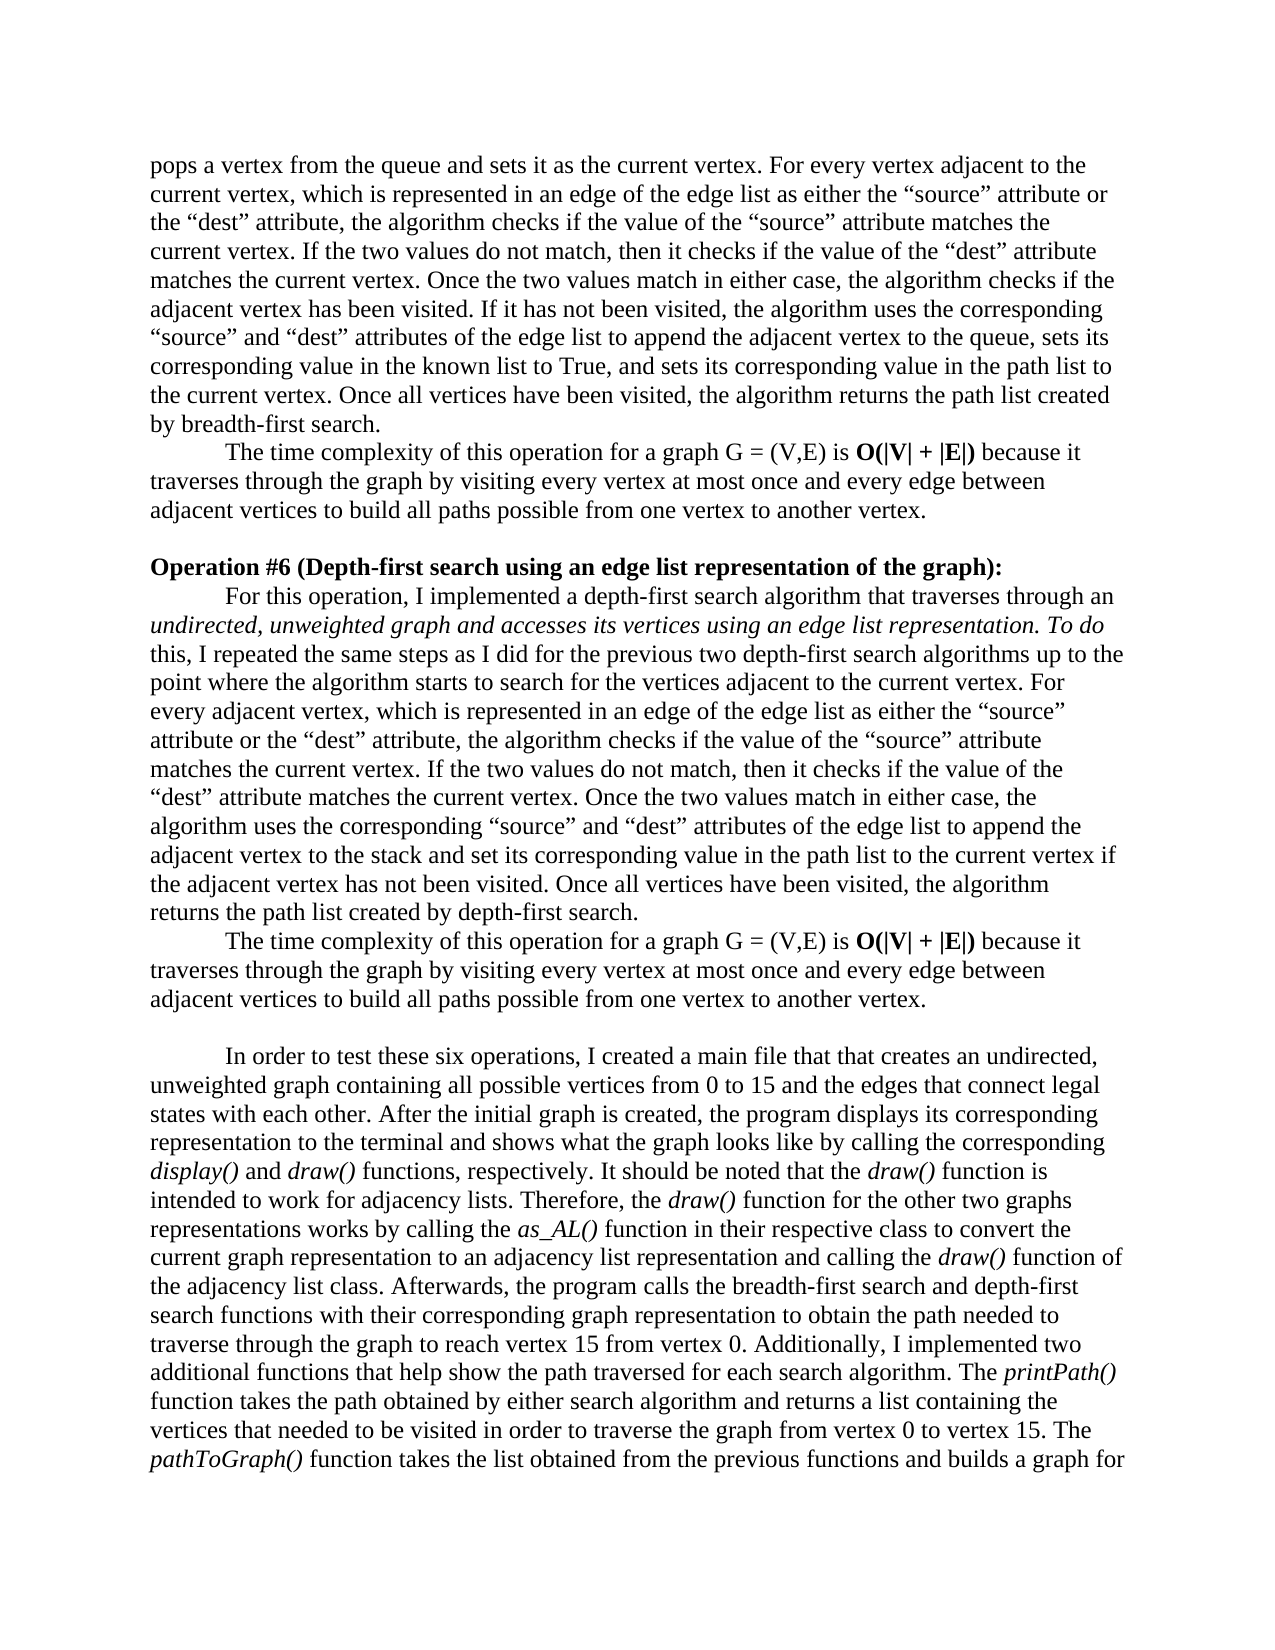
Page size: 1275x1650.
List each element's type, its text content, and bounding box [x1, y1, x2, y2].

text The time complexity of this operation for a graph G = (V,E) is O(|V| + |E|) because it traverses through the graph by visiting every vertex at most once and every edge between adjacent vertices to build all paths possible from one vertex to another vertex. [150, 437, 1125, 524]
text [150, 1041, 1125, 1472]
text The time complexity of this operation for a graph G = (V,E) is O(|V| + |E|) because it traverses through the graph by visiting every vertex at most once and every edge between adjacent vertices to build all paths possible from one vertex to another vertex. [150, 926, 1125, 1012]
text Operation #6 (Depth-first search using an edge list representation of the graph): [150, 552, 1125, 581]
text For this operation, I implemented a depth-first search algorithm that traverses through an undirected, unweighted graph and accesses its vertices using an edge list representation. To do this, I repeated the same steps as I did for the previous two depth-first search algorithms up to the point where the algorithm starts to search for the vertices adjacent to the current vertex. For every adjacent vertex, which is represented in an edge of the edge list as either the “source” attribute or the “dest” attribute, the algorithm checks if the value of the “source” attribute matches the current vertex. If the two values do not match, then it checks if the value of the “dest” attribute matches the current vertex. Once the two values match in either case, the algorithm uses the corresponding “source” and “dest” attributes of the edge list to append the adjacent vertex to the stack and set its corresponding value in the path list to the current vertex if the adjacent vertex has not been visited. Once all vertices have been visited, the algorithm returns the path list created by depth-first search. [150, 581, 1125, 926]
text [150, 150, 1125, 437]
